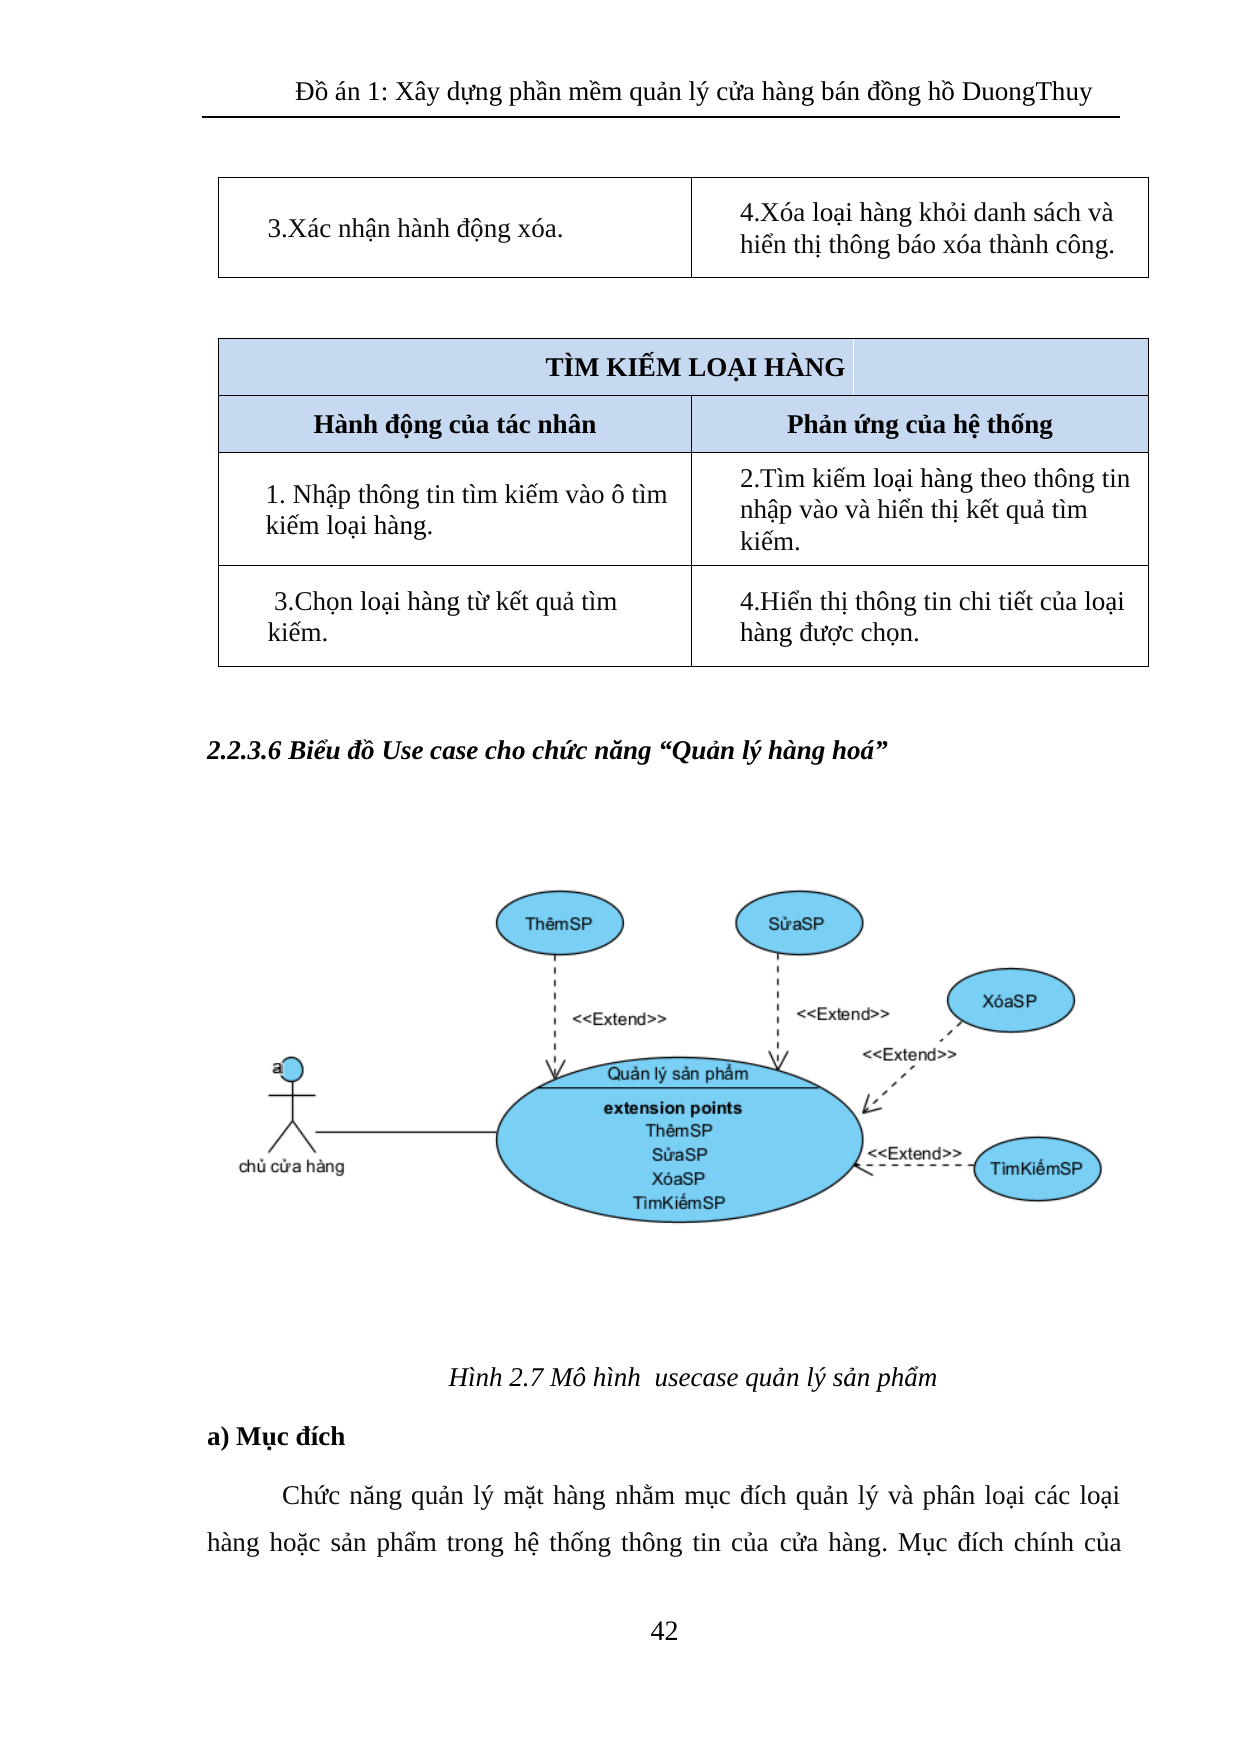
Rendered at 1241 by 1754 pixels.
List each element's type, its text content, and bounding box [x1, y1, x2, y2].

text 2.2.3.6 Biểu đồ Use case cho chức năng “Quản lý hàng hoá” [207, 734, 1122, 765]
text Hình 2.7 Mô hình usecase quản lý sản phẩm [207, 1361, 1122, 1392]
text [207, 1510, 1122, 1557]
table_header [854, 339, 1148, 395]
table_cell Phản ứng của hệ thống [692, 396, 1148, 452]
picture [206, 874, 1122, 1308]
table_cell 3.Chọn loại hàng từ kết quả tìm kiếm. [219, 566, 691, 666]
table_cell 3.Xác nhận hành động xóa. [219, 178, 691, 277]
table_cell 4.Hiển thị thông tin chi tiết của loại hàng được chọn. [692, 566, 1148, 666]
table_cell 2.Tìm kiếm loại hàng theo thông tin nhập vào và hiển thị kết quả tìm kiếm. [692, 453, 1148, 565]
table_cell Hành động của tác nhân [219, 396, 691, 452]
table_cell 1. Nhập thông tin tìm kiếm vào ô tìm kiếm loại hàng. [219, 453, 691, 565]
text a) Mục đích [207, 1420, 1122, 1451]
table_cell 4.Xóa loại hàng khỏi danh sách và hiển thị thông báo xóa thành công. [692, 178, 1148, 277]
table_header TÌM KIẾM LOẠI HÀNG [219, 339, 853, 395]
